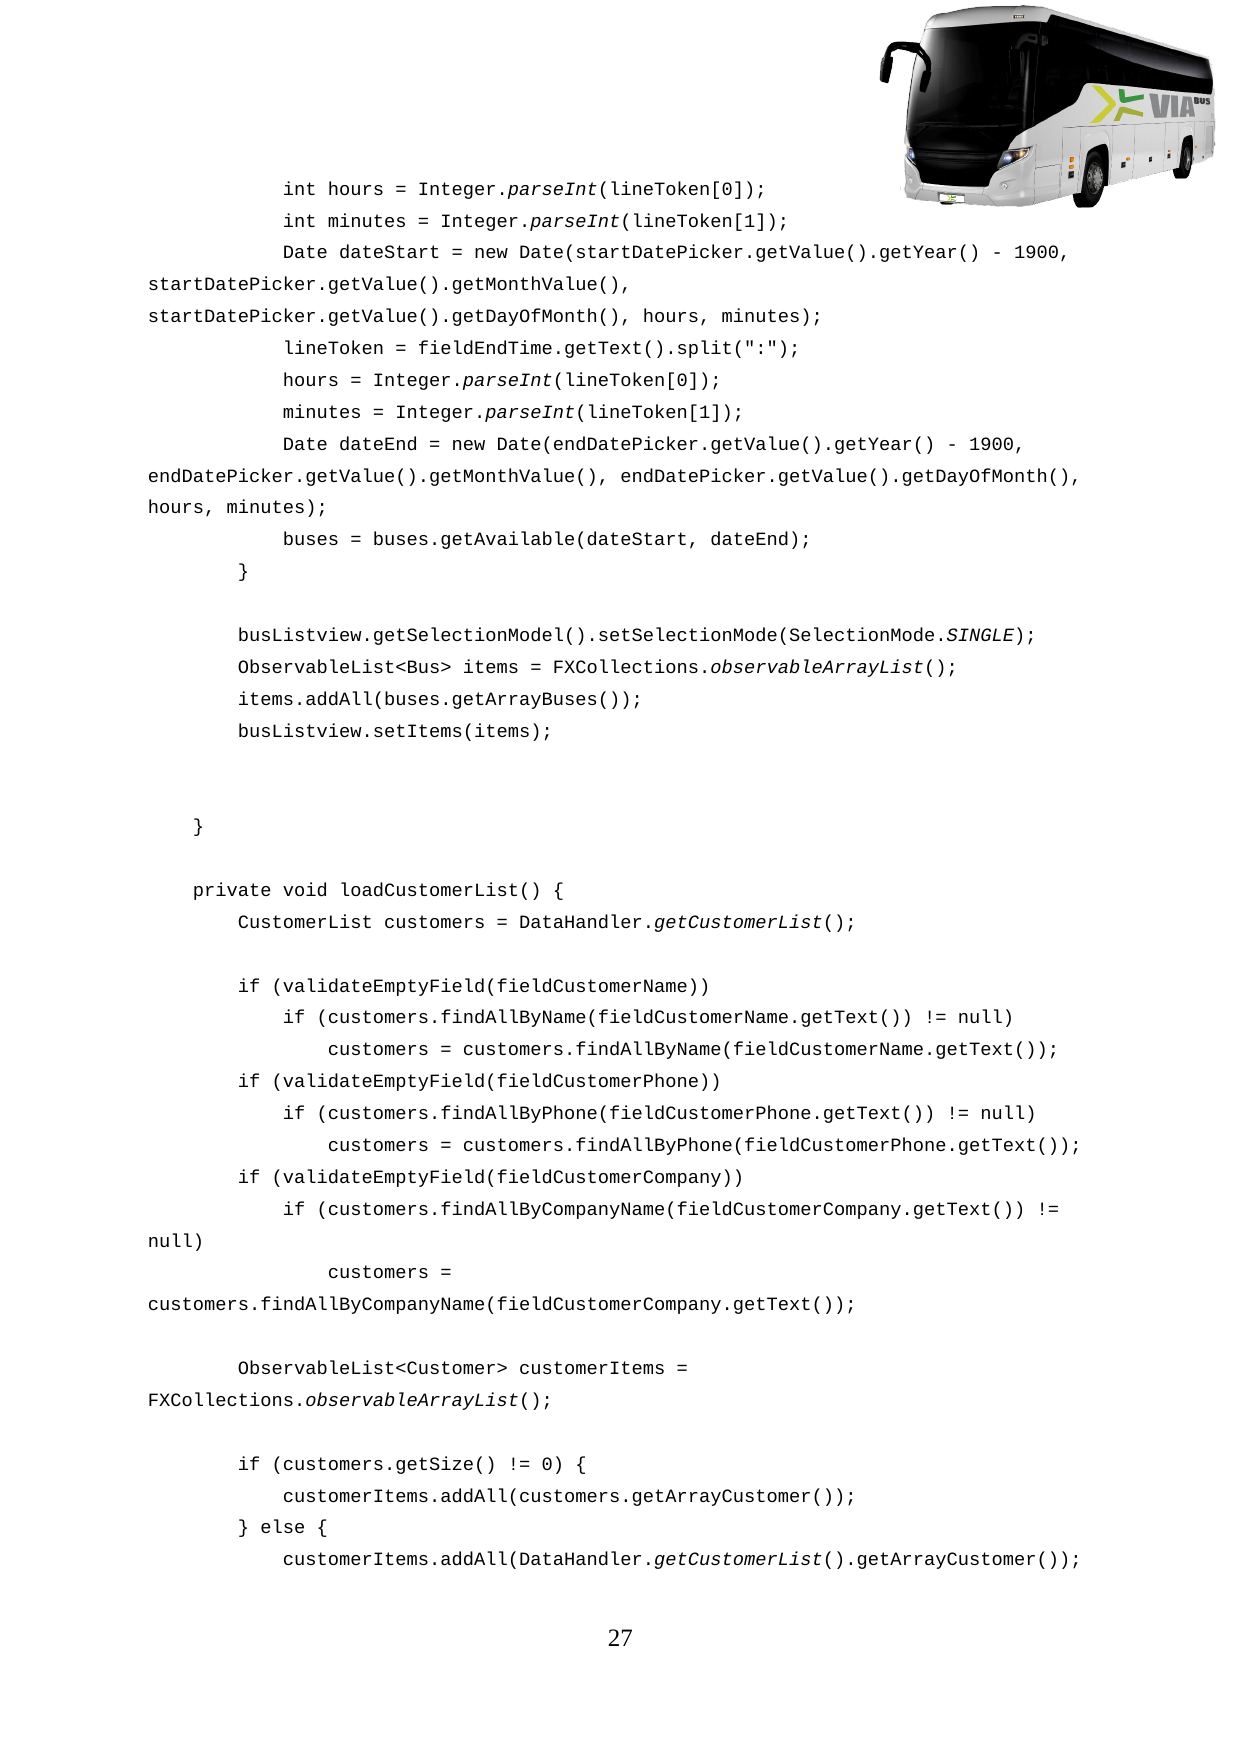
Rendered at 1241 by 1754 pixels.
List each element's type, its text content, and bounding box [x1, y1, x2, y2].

text int hours = Integer.parseInt(lineToken[0]); int minutes = Integer.parseInt(lineToken[1]); Date dateStart = new Date(startDatePicker.getValue().getYear() - 1900, startDatePicker.getValue().getMonthValue(), startDatePicker.getValue().getDayOfMonth(), hours, minutes); lineToken = fieldEndTime.getText().split(":"); hours = Integer.parseInt(lineToken[0]); minutes = Integer.parseInt(lineToken[1]); Date dateEnd = new Date(endDatePicker.getValue().getYear() - 1900, endDatePicker.getValue().getMonthValue(), endDatePicker.getValue().getDayOfMonth(), hours, minutes); buses = buses.getAvailable(dateStart, dateEnd); } busListview.getSelectionModel().setSelectionMode(SelectionMode.SINGLE); ObservableList<Bus> items = FXCollections.observableArrayList(); items.addAll(buses.getArrayBuses()); busListview.setItems(items); } private void loadCustomerList() { CustomerList customers = DataHandler.getCustomerList(); if (validateEmptyField(fieldCustomerName)) if (customers.findAllByName(fieldCustomerName.getText()) != null) customers = customers.findAllByName(fieldCustomerName.getText()); if (validateEmptyField(fieldCustomerPhone)) if (customers.findAllByPhone(fieldCustomerPhone.getText()) != null) customers = customers.findAllByPhone(fieldCustomerPhone.getText()); if (validateEmptyField(fieldCustomerCompany)) if (customers.findAllByCompanyName(fieldCustomerCompany.getText()) != null) customers = customers.findAllByCompanyName(fieldCustomerCompany.getText()); ObservableList<Customer> customerItems = FXCollections.observableArrayList(); if (customers.getSize() != 0) { customerItems.addAll(customers.getArrayCustomer()); } else { customerItems.addAll(DataHandler.getCustomerList().getArrayCustomer()); [148, 148, 1093, 1571]
picture [874, 0, 1218, 213]
